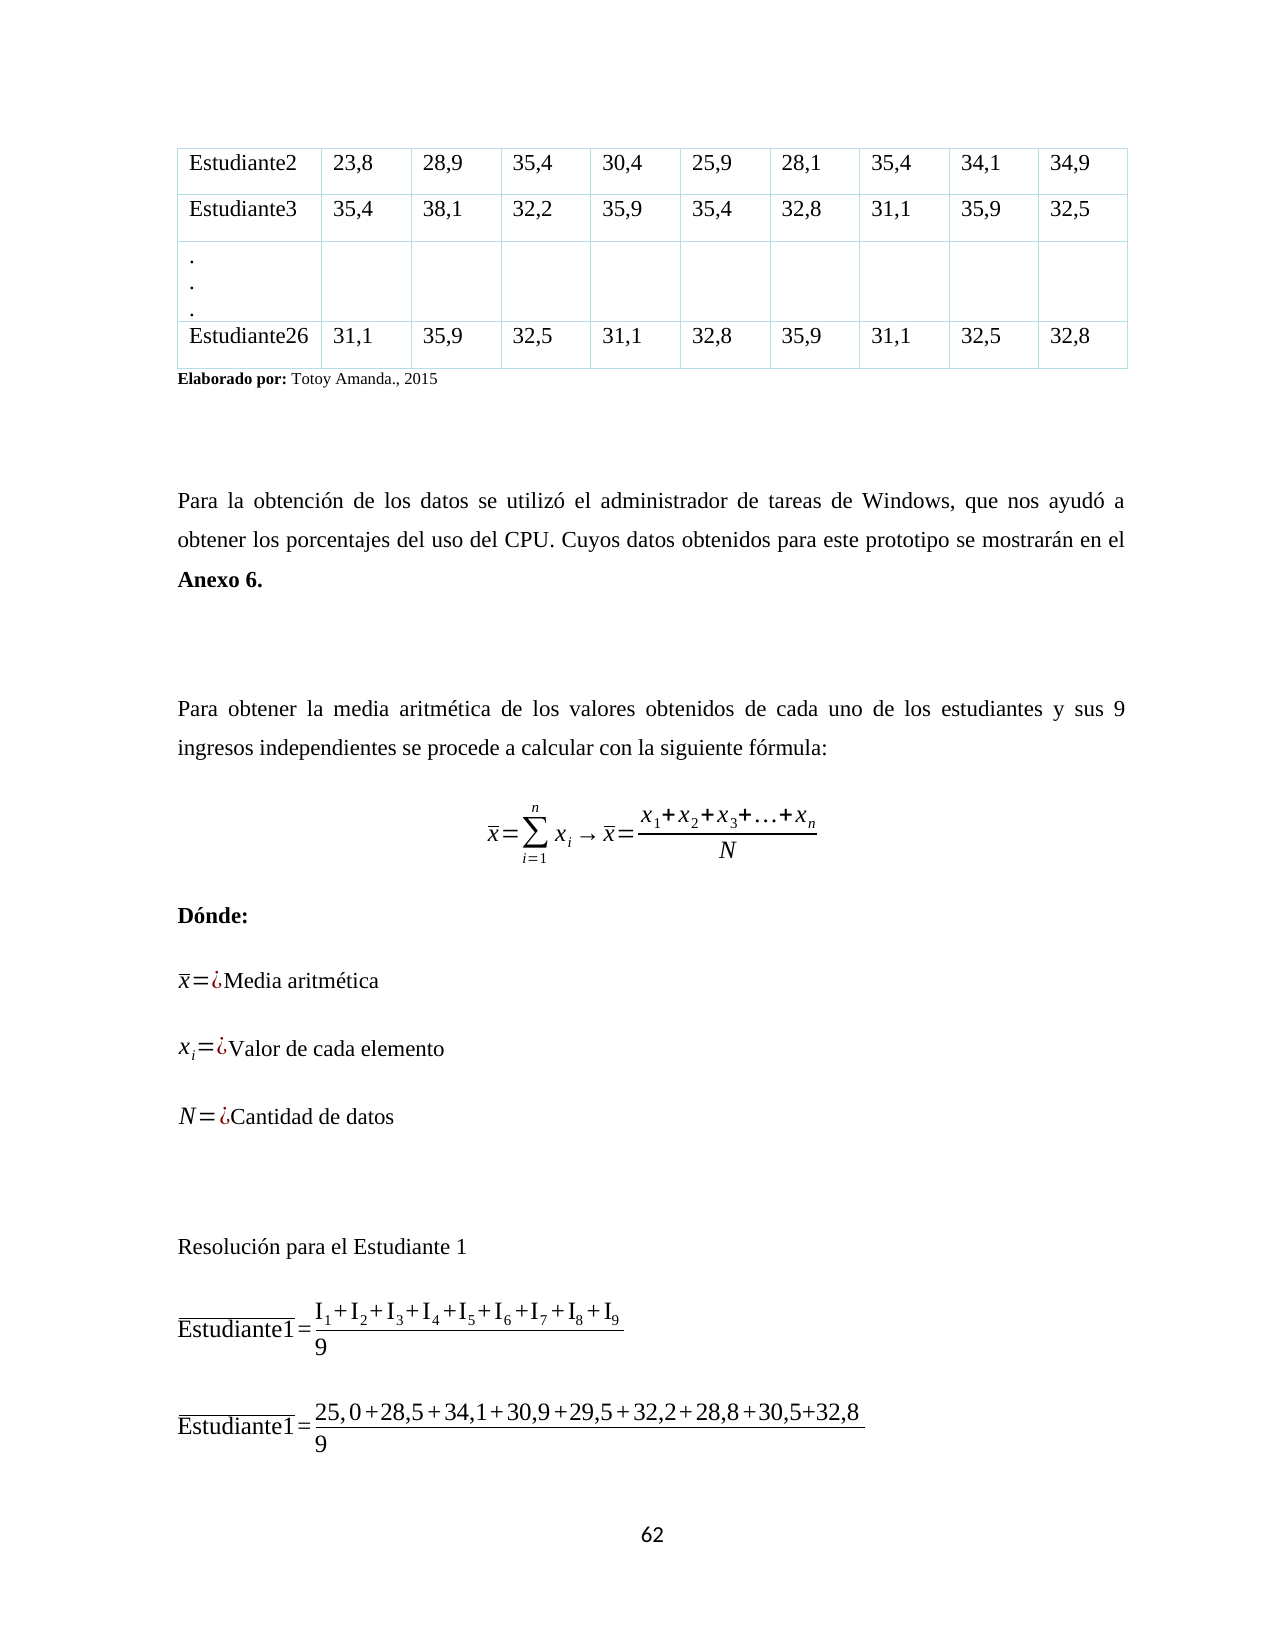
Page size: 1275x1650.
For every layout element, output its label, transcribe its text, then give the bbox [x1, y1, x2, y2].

table_cell 32,5 [950, 322, 1038, 368]
table_cell 35,9 [771, 322, 859, 368]
table_cell 30,4 [591, 149, 680, 194]
table_cell 32,2 [502, 195, 590, 241]
table_cell [771, 242, 859, 321]
text Elaborado por: Totoy Amanda., 2015 [177, 369, 1127, 388]
table_cell Estudiante2 [178, 149, 321, 194]
table_cell 32,8 [681, 322, 770, 368]
table_cell 35,9 [412, 322, 501, 368]
table_cell 35,4 [502, 149, 590, 194]
table_cell [322, 242, 411, 321]
text Para obtener la media aritmética de los valores obtenidos de cada uno de los estudiantes y sus 9 ingresos independientes se procede a calcular con la siguiente fórmula: [177, 695, 1127, 761]
table_cell 31,1 [322, 322, 411, 368]
table_cell 32,5 [1039, 195, 1127, 241]
table_cell [950, 242, 1038, 321]
table_cell . . . [178, 242, 321, 321]
text Para la obtención de los datos se utilizó el administrador de tareas de Windows, que nos ayudó a obtener los porcentajes del uso del CPU. Cuyos datos obtenidos para este prototipo se mostrarán en el Anexo 6. [177, 487, 1127, 592]
table_cell 28,9 [412, 149, 501, 194]
table_cell Estudiante3 [178, 195, 321, 241]
table_cell 23,8 [322, 149, 411, 194]
table_cell 34,1 [950, 149, 1038, 194]
text Media aritmética [177, 966, 1127, 994]
table_cell 35,9 [591, 195, 680, 241]
table_cell 35,4 [860, 149, 949, 194]
table_cell Estudiante26 [178, 322, 321, 368]
text Dónde: [177, 902, 1127, 928]
text Resolución para el Estudiante 1 [177, 1233, 1127, 1259]
table_cell 34,9 [1039, 149, 1127, 194]
table_cell [1039, 242, 1127, 321]
table_cell [860, 242, 949, 321]
text Cantidad de datos [177, 1102, 1127, 1130]
table_cell 32,8 [1039, 322, 1127, 368]
table_cell [502, 242, 590, 321]
table_cell 35,4 [681, 195, 770, 241]
text Valor de cada elemento [177, 1033, 1127, 1064]
table_cell 31,1 [860, 195, 949, 241]
table_cell [591, 242, 680, 321]
table_cell [412, 242, 501, 321]
table_cell 38,1 [412, 195, 501, 241]
table_cell 32,8 [771, 195, 859, 241]
table_cell 31,1 [591, 322, 680, 368]
table_cell 35,9 [950, 195, 1038, 241]
table_cell 32,5 [502, 322, 590, 368]
table_cell [681, 242, 770, 321]
table_cell 35,4 [322, 195, 411, 241]
table_cell 25,9 [681, 149, 770, 194]
table_cell 31,1 [860, 322, 949, 368]
table_cell 28,1 [771, 149, 859, 194]
